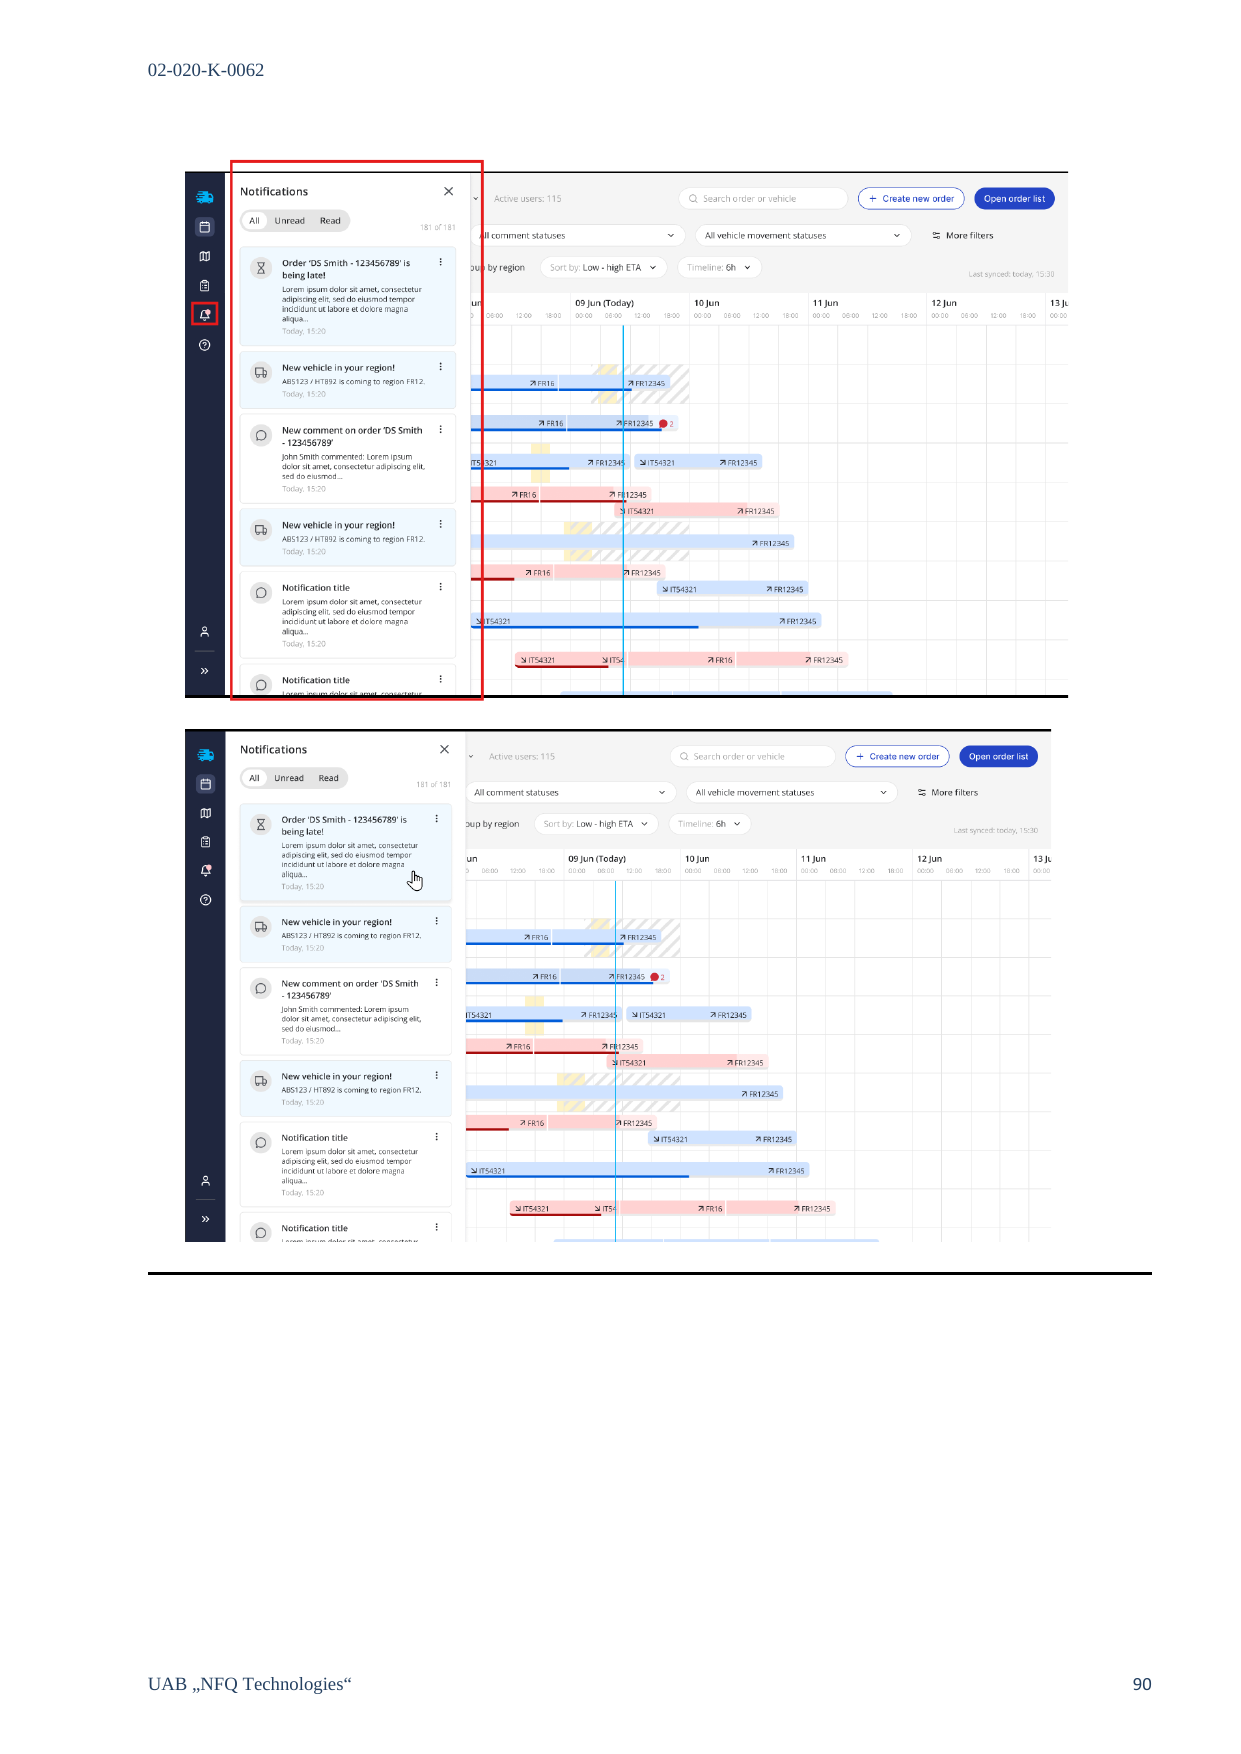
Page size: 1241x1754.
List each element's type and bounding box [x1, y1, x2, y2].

picture [185, 729, 1052, 1242]
picture [185, 159, 1069, 701]
